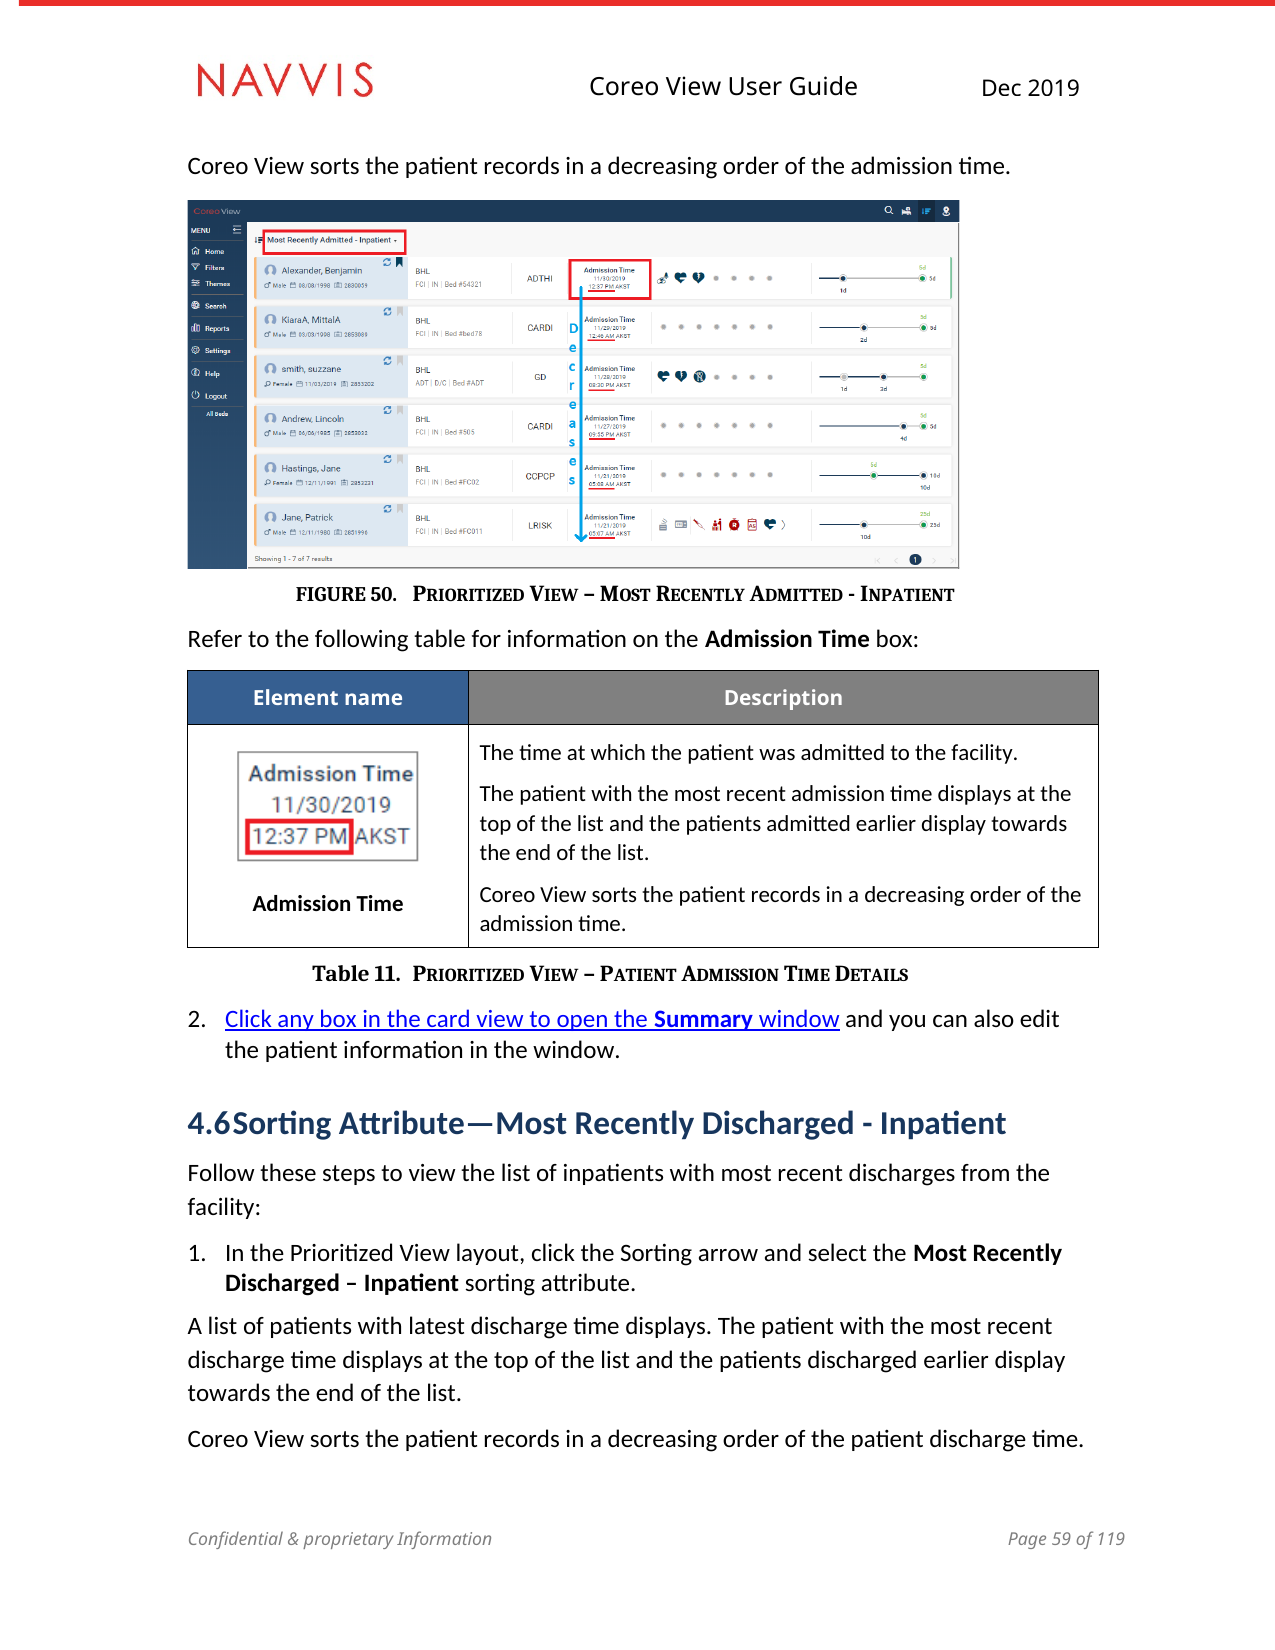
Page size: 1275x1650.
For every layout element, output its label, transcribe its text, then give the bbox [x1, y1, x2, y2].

text Prioritized View – Most Recently Admitted - Inpatient [296, 581, 1087, 607]
text Refer to the following table for information on the Admission Time box: [187, 623, 1087, 654]
text Coreo View sorts the patient records in a decreasing order of the admission time. [187, 150, 1087, 181]
text A list of patients with latest discharge time displays. The patient with the most recent discharge time displays at the top of the list and the patients discharged earlier display towards the end of the list. [187, 1310, 1087, 1408]
picture [236, 750, 420, 863]
text Prioritized View – Patient Admission Time Details [312, 961, 1087, 987]
picture [187, 200, 960, 569]
table_cell Admission Time [188, 725, 468, 947]
table_header Description [469, 671, 1098, 724]
picture [187, 55, 383, 104]
text Coreo View sorts the patient records in a decreasing order of the patient discharge time. [187, 1423, 1087, 1454]
list In the Prioritized View layout, click the Sorting arrow and select the Most Recently Discharged – Inpatient sorting attribute. [187, 1237, 1087, 1298]
list Click any box in the card view to open the Summary window and you can also edit the patient information in the window. [187, 1003, 1087, 1064]
text Follow these steps to view the list of inpatients with most recent discharges from the facility: [187, 1157, 1087, 1221]
table_cell The time at which the patient was admitted to the facility. The patient with the most recent admission time displays at the top of the list and the patients admitted earlier display towards the end of the list. Coreo View sorts the patient records in a decreasing order of the admission time. [469, 725, 1098, 947]
table_header Element name [188, 671, 468, 724]
subtitle Sorting Attribute—Most Recently Discharged - Inpatient [187, 1102, 1087, 1143]
